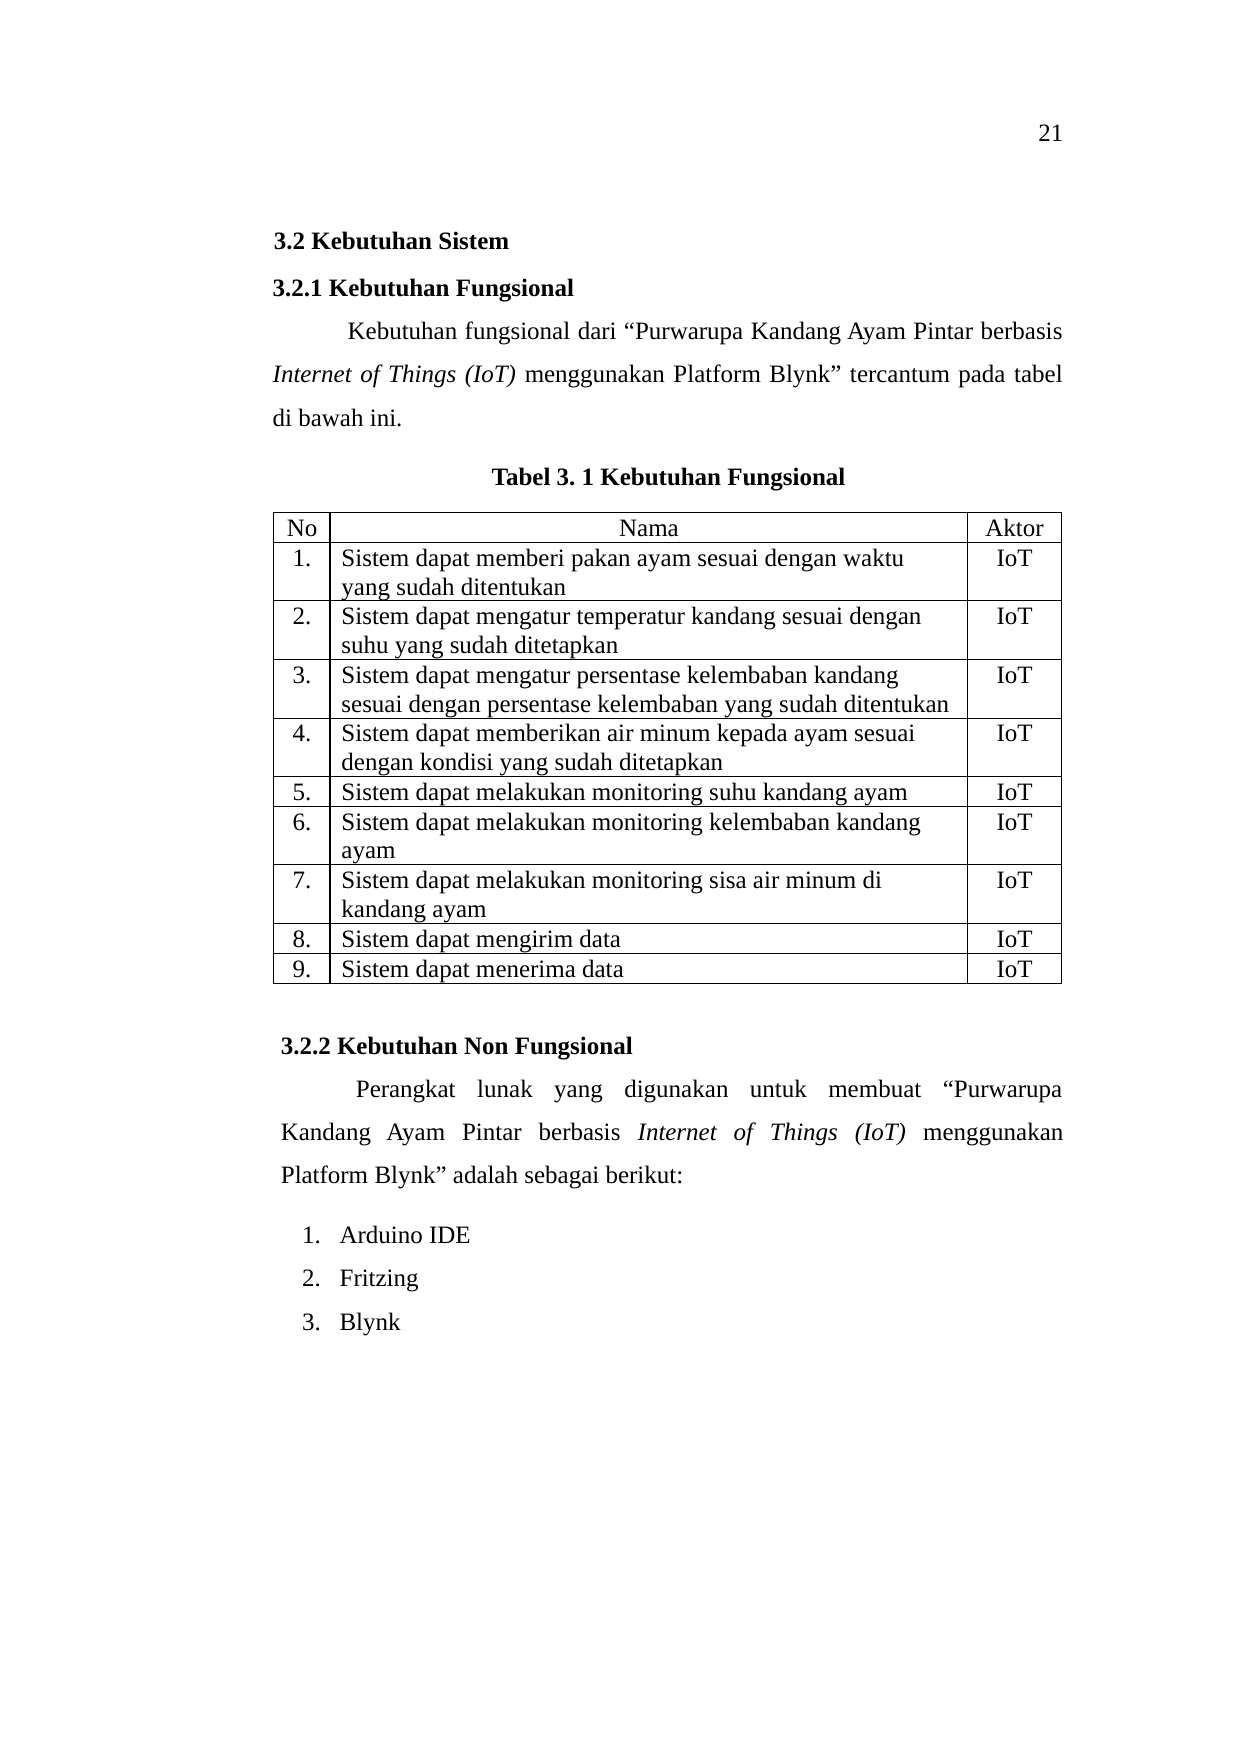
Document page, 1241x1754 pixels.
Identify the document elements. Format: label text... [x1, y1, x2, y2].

subtitle Kebutuhan Sistem [274, 226, 1063, 255]
table_cell 8. [274, 924, 329, 953]
text Tabel 3. 1 Kebutuhan Fungsional [274, 462, 1063, 491]
text Perangkat lunak yang digunakan untuk membuat “Purwarupa Kandang Ayam Pintar berbasis Internet of Things (IoT) menggunakan Platform Blynk” adalah sebagai berikut: [281, 1074, 1063, 1189]
table_cell Sistem dapat memberi pakan ayam sesuai dengan waktu yang sudah ditentukan [331, 543, 967, 600]
table_cell Sistem dapat memberikan air minum kepada ayam sesuai dengan kondisi yang sudah ditetapkan [331, 719, 967, 776]
table_cell 9. [274, 954, 329, 982]
table_cell Sistem dapat melakukan monitoring kelembaban kandang ayam [331, 807, 967, 864]
table_cell IoT [968, 719, 1061, 776]
list Fritzing [302, 1263, 1063, 1292]
table_cell Sistem dapat melakukan monitoring sisa air minum di kandang ayam [331, 865, 967, 923]
table_header Nama [331, 513, 967, 542]
table_cell IoT [968, 660, 1061, 717]
table_cell IoT [968, 807, 1061, 864]
table_cell 6. [274, 807, 329, 864]
table_cell IoT [968, 924, 1061, 953]
table_cell IoT [968, 954, 1061, 982]
list Blynk [302, 1307, 1063, 1335]
table_header Aktor [968, 513, 1061, 542]
table_cell IoT [968, 601, 1061, 659]
table_header No [274, 513, 329, 542]
text Kebutuhan fungsional dari “Purwarupa Kandang Ayam Pintar berbasis Internet of Things (IoT) menggunakan Platform Blynk” tercantum pada tabel di bawah ini. [272, 316, 1063, 431]
table_cell Sistem dapat melakukan monitoring suhu kandang ayam [331, 777, 967, 806]
subtitle Kebutuhan Non Fungsional [281, 1031, 1063, 1060]
table_cell 5. [274, 777, 329, 806]
table_cell 4. [274, 719, 329, 776]
table_cell 1. [274, 543, 329, 600]
table_cell IoT [968, 543, 1061, 600]
table_cell IoT [968, 777, 1061, 806]
subtitle Kebutuhan Fungsional [272, 273, 1063, 302]
table_cell Sistem dapat menerima data [331, 954, 967, 982]
table_cell IoT [968, 865, 1061, 923]
table_cell Sistem dapat mengatur persentase kelembaban kandang sesuai dengan persentase kelembaban yang sudah ditentukan [331, 660, 967, 717]
list Arduino IDE [302, 1220, 1063, 1249]
table_cell 7. [274, 865, 329, 923]
table_cell Sistem dapat mengirim data [331, 924, 967, 953]
table_cell Sistem dapat mengatur temperatur kandang sesuai dengan suhu yang sudah ditetapkan [331, 601, 967, 659]
table_cell 2. [274, 601, 329, 659]
table_cell 3. [274, 660, 329, 717]
